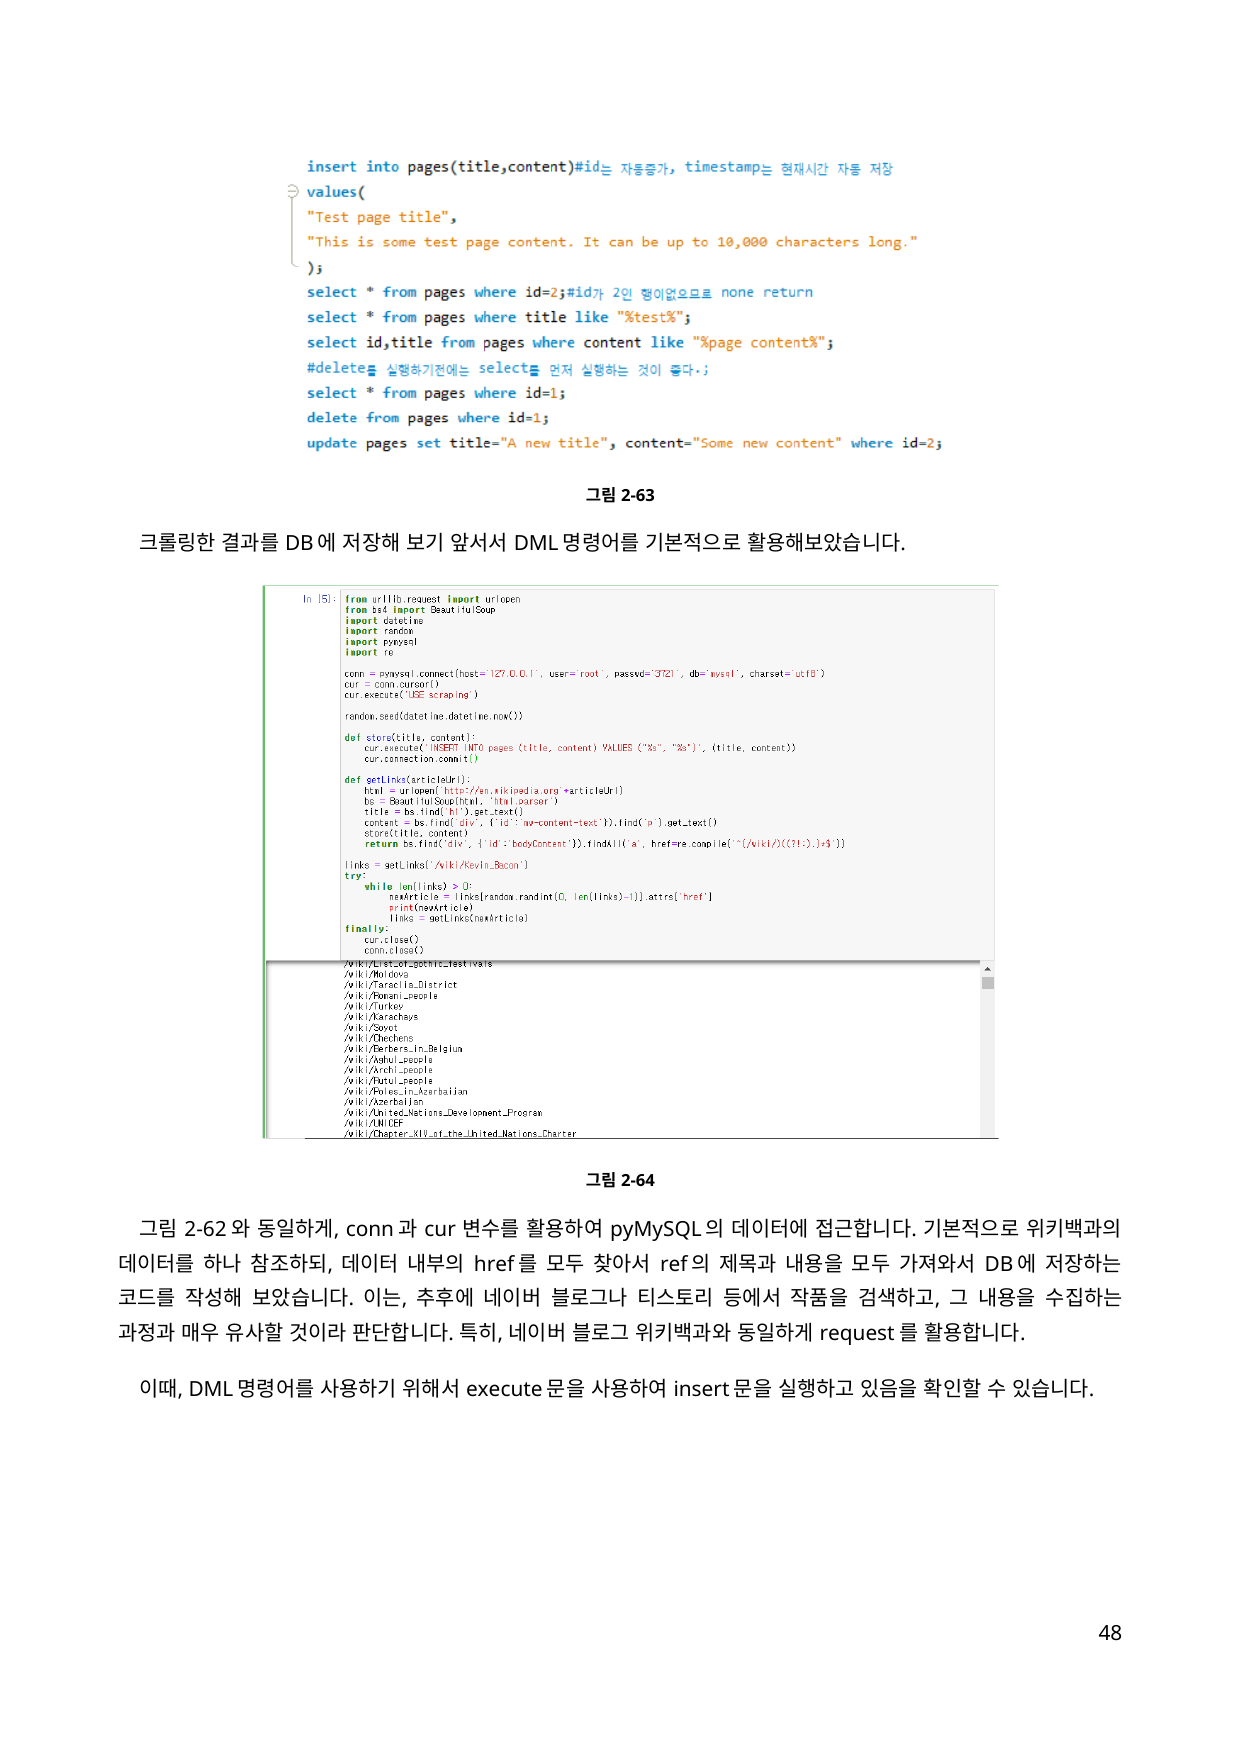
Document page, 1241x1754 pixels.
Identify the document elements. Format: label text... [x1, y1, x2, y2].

text 크롤링한 결과를 DB에 저장해 보기 앞서서 DML명령어를 기본적으로 활용해보았습니다. [118, 527, 1122, 557]
text 그림 2-63 [118, 482, 1122, 506]
text 그림 2-62와 동일하게, conn과 cur 변수를 활용하여 pyMySQL의 데이터에 접근합니다. 기본적으로 위키백과의 데이터를 하나 참조하되, 데이터 내부의 href를 모두 찾아서 ref의 제목과 내용을 모두 가져와서 DB에 저장하는 코드를 작성해 보았습니다. 이는, 추후에 네이버 블로그나 티스토리 등에서 작품을 검색하고, 그 내용을 수집하는 과정과 매우 유사할 것이라 판단합니다. 특히, 네이버 블로그 위키백과와 동일하게 request를 활용합니다. [118, 1212, 1122, 1347]
picture [262, 582, 999, 1139]
text 이때, DML명령어를 사용하기 위해서 execute문을 사용하여 insert문을 실행하고 있음을 확인할 수 있습니다. [118, 1372, 1122, 1402]
text 그림 2-64 [118, 1167, 1122, 1192]
picture [287, 159, 974, 453]
